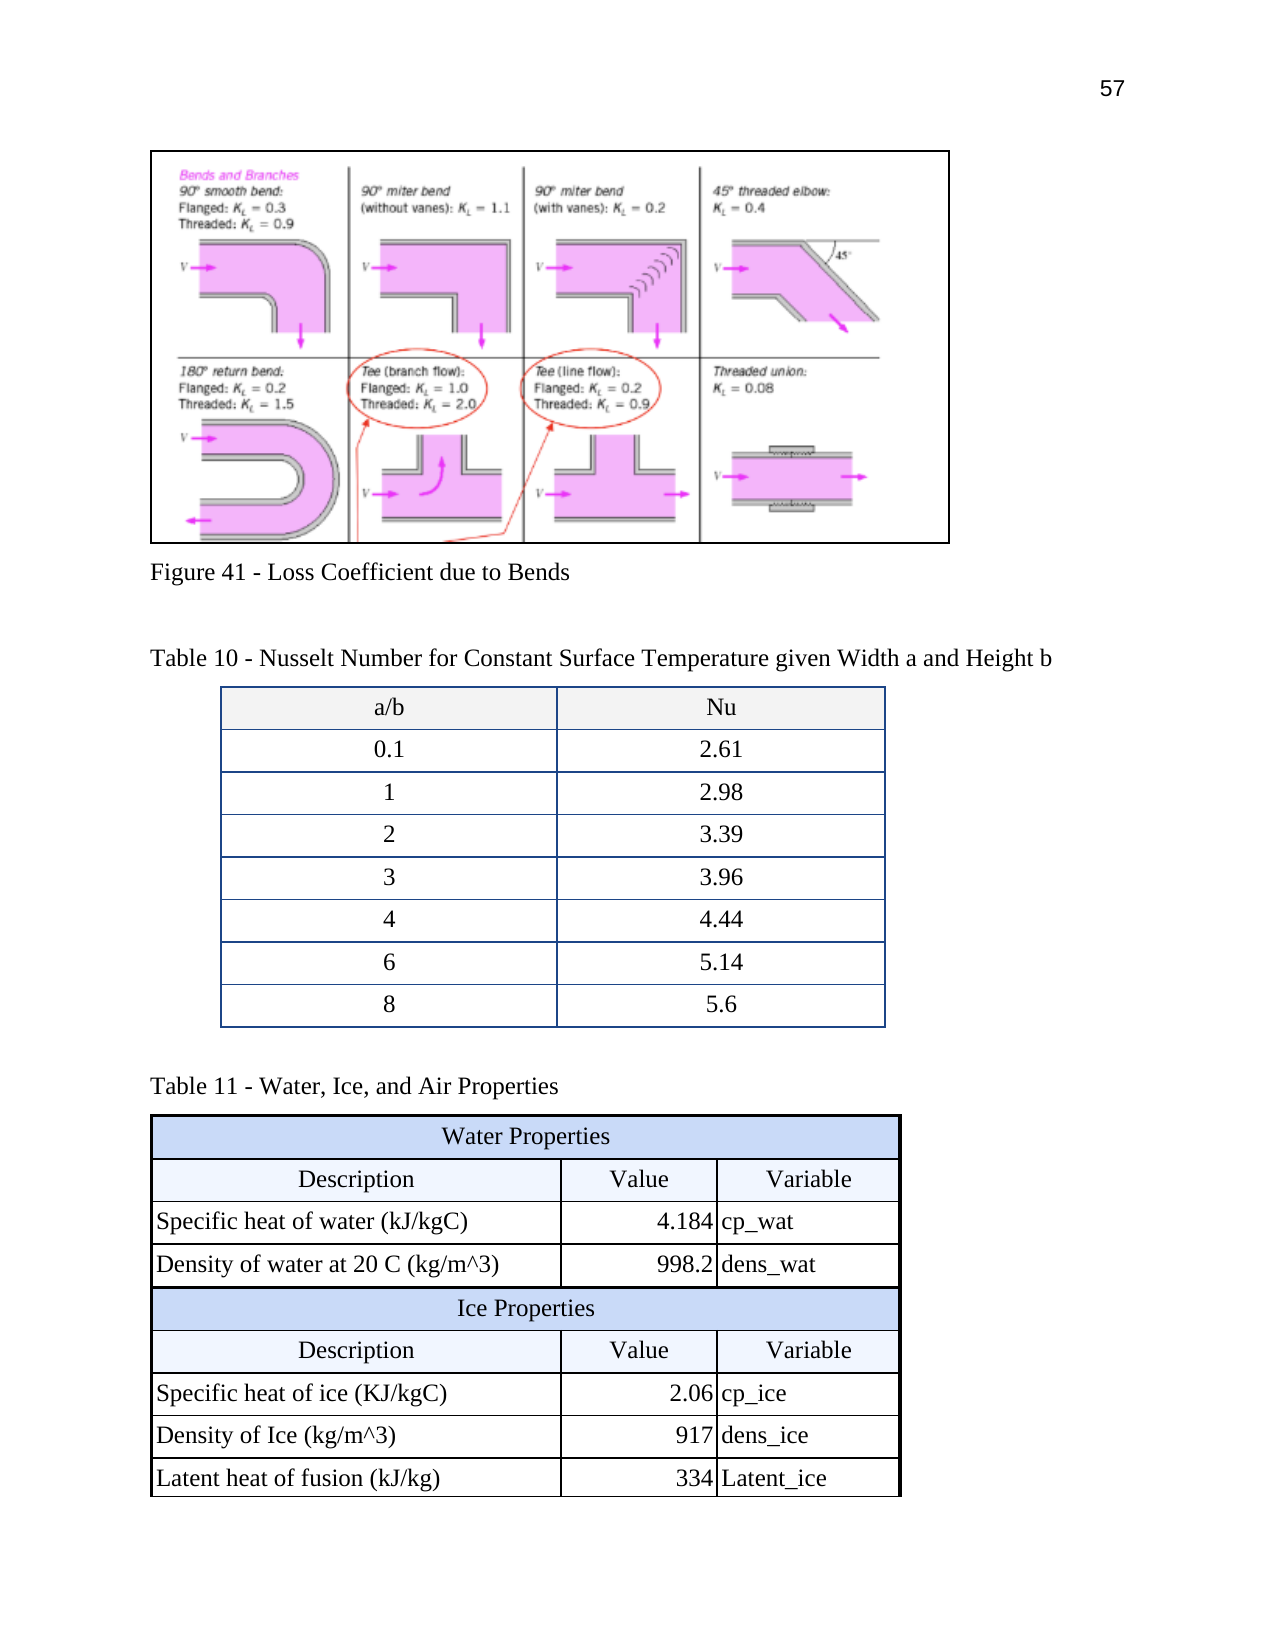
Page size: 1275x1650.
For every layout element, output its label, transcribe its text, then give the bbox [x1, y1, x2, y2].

table_cell Variable [718, 1160, 898, 1201]
table_cell 0.1 [222, 730, 556, 771]
table_cell 998.2 [562, 1245, 716, 1286]
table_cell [153, 1459, 560, 1496]
table_cell 5.14 [558, 943, 884, 984]
table_cell 2.06 [562, 1374, 716, 1415]
table_cell Density of water at 20 C (kg/m^3) [153, 1245, 560, 1286]
table_cell 1 [222, 773, 556, 814]
subtitle Figure 41 - Loss Coefficient due to Bends [150, 557, 1125, 586]
table_cell cp_ice [718, 1374, 898, 1415]
table_cell 4.44 [558, 900, 884, 941]
table_cell Specific heat of ice (KJ/kgC) [153, 1374, 560, 1415]
table_cell 2.98 [558, 773, 884, 814]
table_cell Description [153, 1331, 560, 1372]
table_header Nu [558, 688, 884, 729]
subtitle Table 11 - Water, Ice, and Air Properties [150, 1071, 1125, 1100]
table_cell Variable [718, 1331, 898, 1372]
table_cell 3.96 [558, 858, 884, 899]
table_cell Density of Ice (kg/m^3) [153, 1416, 560, 1457]
table_cell 3 [222, 858, 556, 899]
table_header a/b [222, 688, 556, 729]
table_header Water Properties [153, 1117, 898, 1158]
table_cell Description [153, 1160, 560, 1201]
table_cell 8 [222, 985, 556, 1026]
table_cell 3.39 [558, 815, 884, 856]
table_cell 5.6 [558, 985, 884, 1026]
table_cell 334 [562, 1459, 716, 1496]
table_cell Specific heat of water (kJ/kgC) [153, 1202, 560, 1243]
table_cell Ice Properties [153, 1289, 898, 1330]
table_cell 917 [562, 1416, 716, 1457]
table_cell dens_wat [718, 1245, 898, 1286]
table_cell 6 [222, 943, 556, 984]
subtitle Table 10 - Nusselt Number for Constant Surface Temperature given Width a and Height b [150, 643, 1125, 672]
table_cell 2 [222, 815, 556, 856]
table_cell Latent_ice [718, 1459, 898, 1496]
table_cell 2.61 [558, 730, 884, 771]
table_cell dens_ice [718, 1416, 898, 1457]
table_cell cp_wat [718, 1202, 898, 1243]
table_cell Value [562, 1331, 716, 1372]
table_cell Value [562, 1160, 716, 1201]
picture [152, 152, 948, 542]
table_cell 4 [222, 900, 556, 941]
table_cell 4.184 [562, 1202, 716, 1243]
